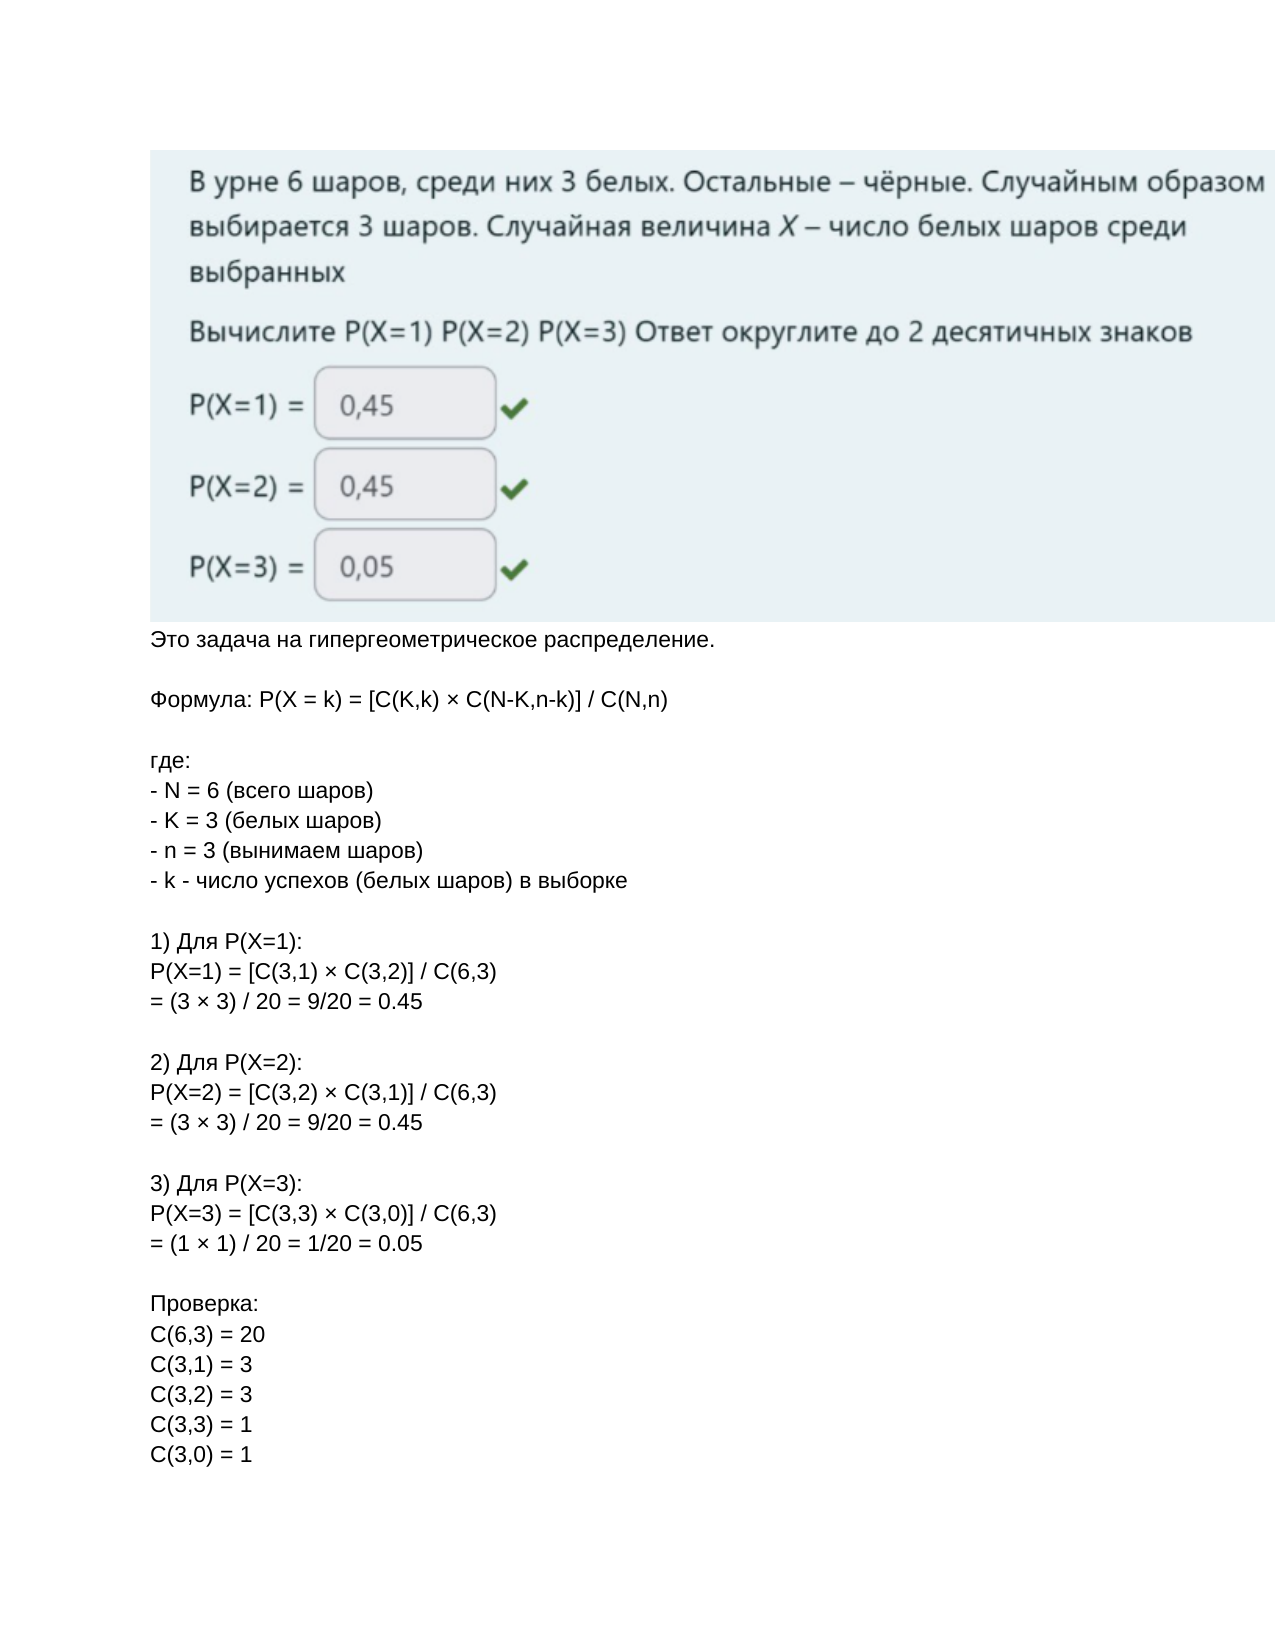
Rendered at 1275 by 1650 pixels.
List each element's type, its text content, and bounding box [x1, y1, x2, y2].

picture [150, 150, 1275, 622]
text P(X=3) = [C(3,3) × C(3,0)] / C(6,3) [150, 1200, 1125, 1226]
text Формула: P(X = k) = [C(K,k) × C(N-K,n-k)] / C(N,n) [150, 686, 1125, 712]
text Это задача на гипергеометрическое распределение. [150, 626, 1125, 652]
text - N = 6 (всего шаров) [150, 777, 1125, 803]
text C(3,3) = 1 [150, 1411, 1125, 1437]
text = (3 × 3) / 20 = 9/20 = 0.45 [150, 1109, 1125, 1135]
text P(X=2) = [C(3,2) × C(3,1)] / C(6,3) [150, 1079, 1125, 1105]
text 3) Для P(X=3): [150, 1169, 1125, 1196]
text = (1 × 1) / 20 = 1/20 = 0.05 [150, 1230, 1125, 1256]
text 1) Для P(X=1): [150, 928, 1125, 954]
text C(3,2) = 3 [150, 1381, 1125, 1407]
text - k - число успехов (белых шаров) в выборке [150, 867, 1125, 894]
text = (3 × 3) / 20 = 9/20 = 0.45 [150, 988, 1125, 1014]
text Проверка: [150, 1290, 1125, 1317]
text где: [150, 747, 1125, 773]
text C(3,1) = 3 [150, 1351, 1125, 1377]
text - n = 3 (вынимаем шаров) [150, 837, 1125, 863]
text C(6,3) = 20 [150, 1321, 1125, 1347]
text C(3,0) = 1 [150, 1441, 1125, 1468]
text 2) Для P(X=2): [150, 1049, 1125, 1075]
text P(X=1) = [C(3,1) × C(3,2)] / C(6,3) [150, 958, 1125, 984]
text - K = 3 (белых шаров) [150, 807, 1125, 833]
